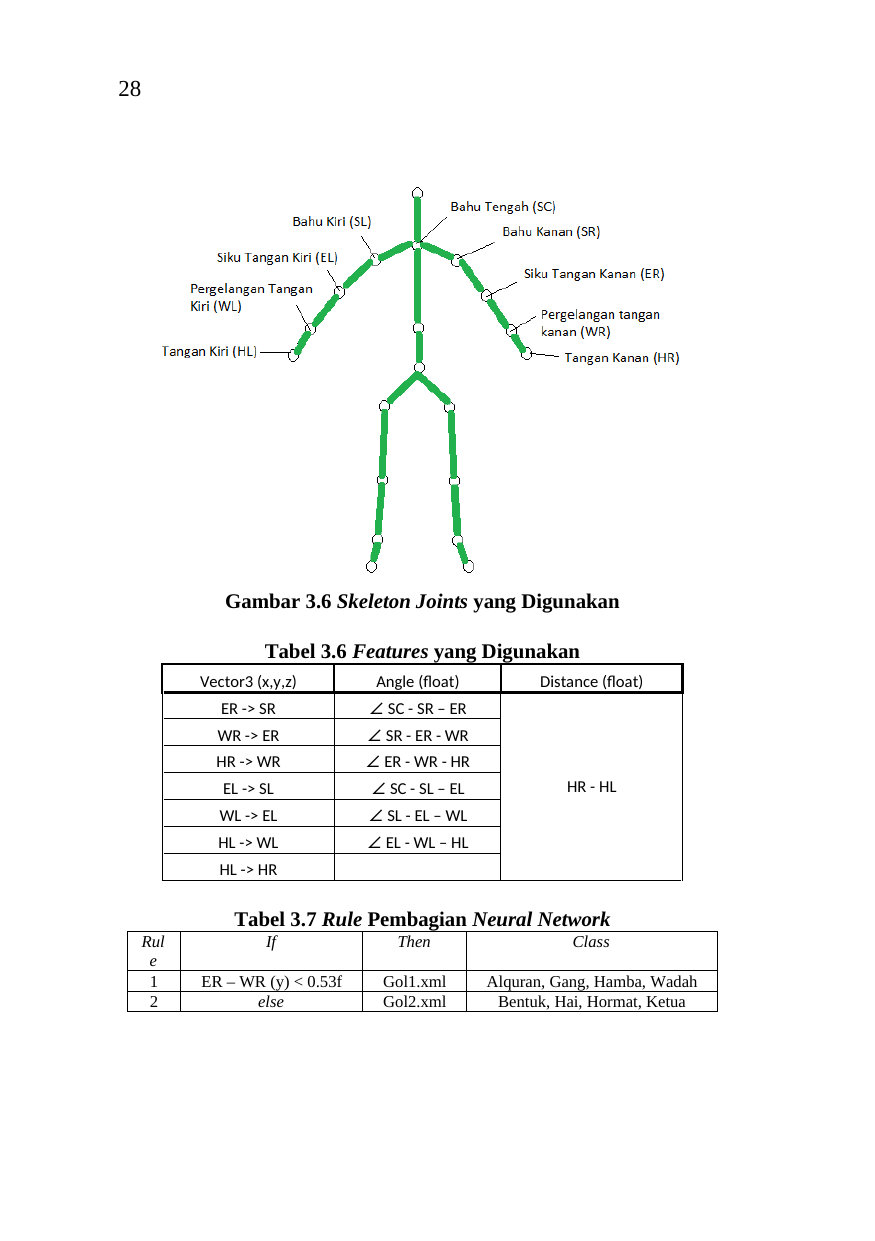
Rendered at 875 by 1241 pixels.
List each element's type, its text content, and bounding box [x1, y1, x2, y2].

table_cell HR - HL [501, 694, 682, 879]
table_header Angle (float) [335, 665, 500, 691]
table_cell 2 [128, 992, 180, 1011]
table_header Class [467, 932, 717, 970]
table_header Rule [128, 932, 180, 970]
table_cell Gol1.xml [363, 971, 466, 991]
table_cell Bentuk, Hai, Hormat, Ketua [467, 992, 717, 1011]
table_header Then [363, 932, 466, 970]
picture [141, 174, 703, 589]
table_cell ER – WR (y) < 0.53f [181, 971, 362, 991]
table_cell ∠ EL - WL – HL [335, 827, 500, 853]
table_cell Alquran, Gang, Hamba, Wadah [467, 971, 717, 991]
table_cell 1 [128, 971, 180, 991]
table_header If [181, 932, 362, 970]
table_cell WL -> EL [163, 800, 334, 826]
table_cell ∠ SC - SL – EL [335, 773, 500, 799]
table_cell WR -> ER [163, 719, 334, 745]
table_cell HR -> WR [163, 746, 334, 772]
table_cell ∠ SR - ER - WR [335, 719, 500, 745]
list Tabel 3.7 Rule Pembagian Neural Network [118, 907, 726, 931]
table_cell else [181, 992, 362, 1011]
table_header Distance (float) [502, 665, 681, 691]
table_cell Gol2.xml [363, 992, 466, 1011]
table_cell ER -> SR [163, 692, 334, 718]
table_cell HL -> WL [163, 827, 334, 853]
table_cell ∠ SL - EL – WL [335, 800, 500, 826]
table_header Vector3 (x,y,z) [163, 665, 333, 691]
table_cell [335, 854, 500, 879]
table_cell ∠ SC - SR – ER [335, 694, 500, 718]
list Tabel 3.6 Features yang Digunakan [118, 639, 726, 663]
table_cell ∠ ER - WR - HR [335, 746, 500, 772]
table_cell EL -> SL [163, 773, 334, 799]
list Gambar 3.6 Skeleton Joints yang Digunakan [118, 589, 726, 613]
table_cell HL -> HR [163, 854, 334, 879]
